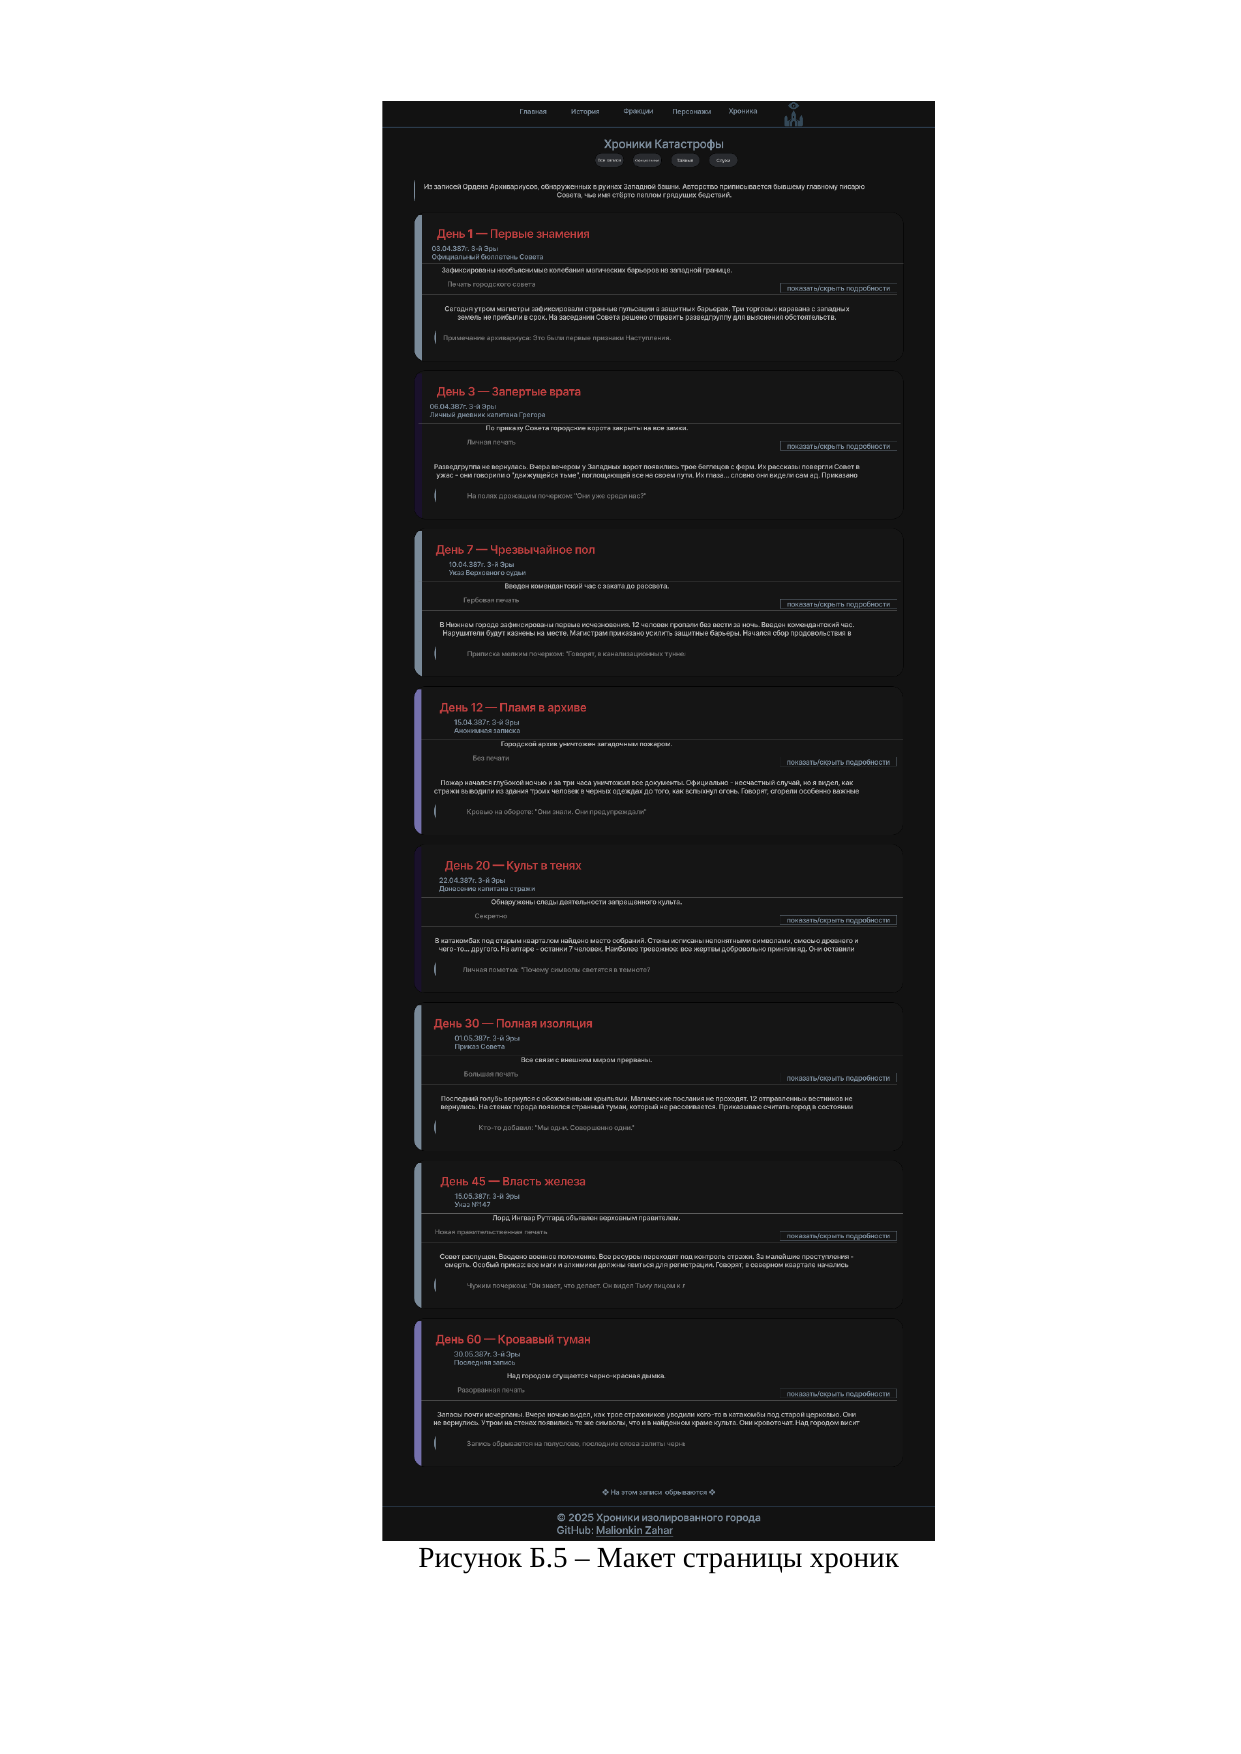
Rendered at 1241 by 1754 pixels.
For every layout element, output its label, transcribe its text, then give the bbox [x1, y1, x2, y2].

picture [382, 101, 935, 1541]
text Рисунок Б.5 – Макет страницы хроник [136, 1540, 1181, 1574]
